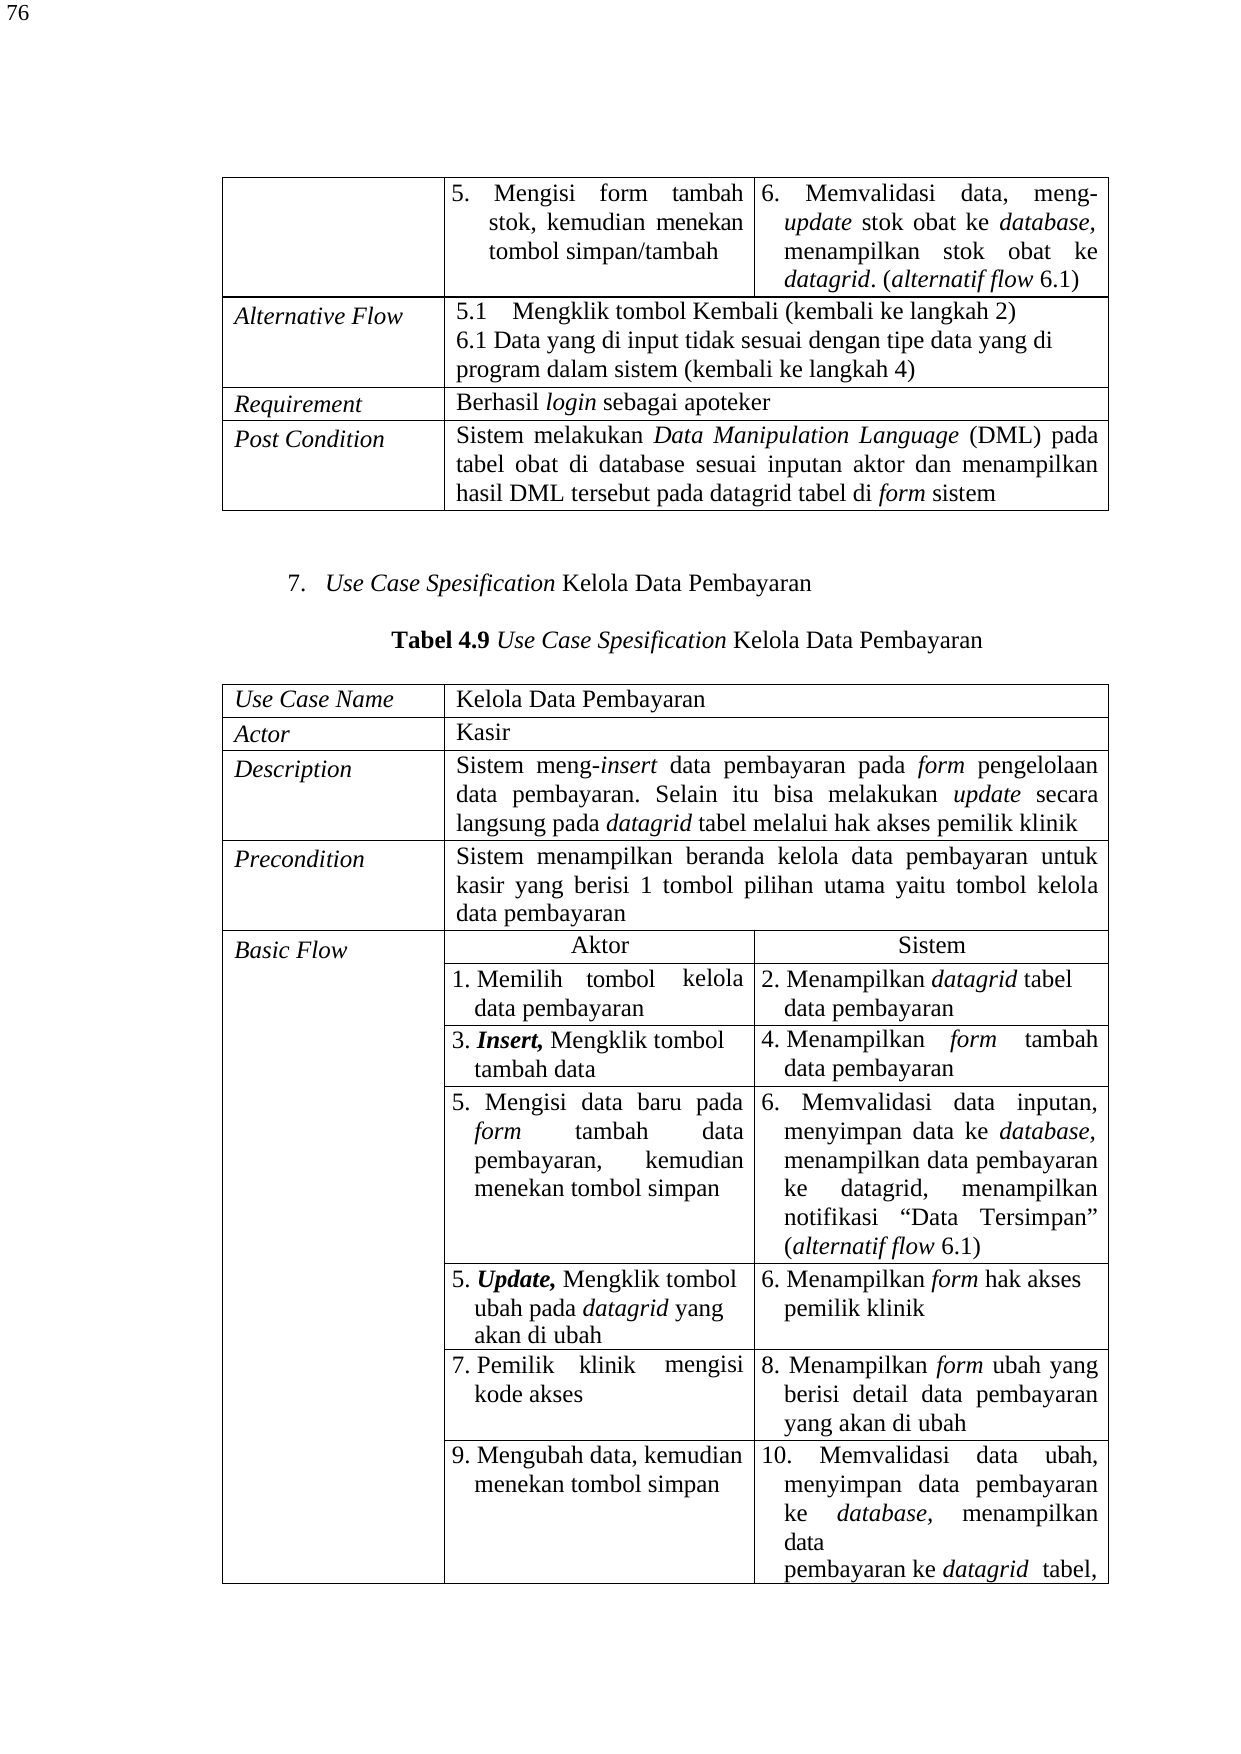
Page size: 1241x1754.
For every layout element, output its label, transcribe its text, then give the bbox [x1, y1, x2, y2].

table_cell Sistem [755, 931, 1108, 963]
table_cell 4. Menampilkan form data pembayaran [755, 1026, 1010, 1086]
table_cell Precondition [223, 841, 444, 930]
table_cell Requirement [223, 388, 444, 419]
table_cell 10. Memvalidasi data ubah, menyimpan data pembayaran ke database, menampilkan data pembayaran ke datagrid tabel, [755, 1441, 1108, 1583]
table_cell Basic Flow [223, 931, 444, 1583]
table_cell 2. Menampilkan datagrid tabel data pembayaran [755, 964, 1108, 1024]
table_cell tambah [1010, 1026, 1108, 1086]
table_cell Description [223, 751, 444, 840]
table_cell 1. Memilih tombol data pembayaran [445, 964, 660, 1024]
table_cell Aktor [445, 931, 754, 963]
table_header Kelola Data Pembayaran [445, 685, 1108, 717]
table_cell 9. Mengubah data, kemudian menekan tombol simpan [445, 1441, 754, 1583]
table_cell Sistem meng-insert data pembayaran pada form pengelolaan data pembayaran. Selain itu bisa melakukan update secara langsung pada datagrid tabel melalui hak akses pemilik klinik [445, 751, 1108, 840]
table_header 5. Mengisi form tambah stok, kemudian menekan tombol simpan/tambah [445, 178, 754, 296]
table_cell Post Condition [223, 421, 444, 510]
table_header [223, 178, 444, 296]
table_cell 5. Mengisi data baru pada form tambah data pembayaran, kemudian menekan tombol simpan [445, 1087, 754, 1263]
table_cell Kasir [445, 718, 1108, 749]
table_cell 8. Menampilkan form ubah yang berisi detail data pembayaran yang akan di ubah [755, 1350, 1108, 1439]
table_cell 6. Memvalidasi data inputan, menyimpan data ke database, menampilkan data pembayaran ke datagrid, menampilkan notifikasi “Data Tersimpan” (alternatif flow 6.1) [755, 1087, 1108, 1263]
table_cell Actor [223, 718, 444, 749]
table_cell 7. Pemilik klinik kode akses [445, 1350, 660, 1439]
table_cell 6. Menampilkan form hak akses pemilik klinik [755, 1264, 1108, 1349]
table_cell kelola [660, 964, 754, 1024]
table_cell Berhasil login sebagai apoteker [445, 388, 1108, 419]
table_header Use Case Name [223, 685, 444, 717]
text Tabel 4.9 Use Case Spesification Kelola Data Pembayaran [321, 625, 1053, 654]
table_cell 3. Insert, Mengklik tombol tambah data [445, 1026, 754, 1086]
table_cell 5.1 Mengklik tombol Kembali (kembali ke langkah 2) 6.1 Data yang di input tidak sesuai dengan tipe data yang di program dalam sistem (kembali ke langkah 4) [445, 298, 1108, 387]
table_header 6. Memvalidasi data, meng- update stok obat ke database, menampilkan stok obat ke datagrid. (alternatif flow 6.1) [755, 178, 1108, 296]
table_cell mengisi [660, 1350, 754, 1439]
table_cell 5. Update, Mengklik tombol ubah pada datagrid yang akan di ubah [445, 1264, 754, 1349]
table_cell Sistem menampilkan beranda kelola data pembayaran untuk kasir yang berisi 1 tombol pilihan utama yaitu tombol kelola data pembayaran [445, 841, 1108, 930]
list Use Case Spesification Kelola Data Pembayaran [287, 568, 1209, 597]
table_cell Sistem melakukan Data Manipulation Language (DML) pada tabel obat di database sesuai inputan aktor dan menampilkan hasil DML tersebut pada datagrid tabel di form sistem [445, 421, 1108, 510]
table_cell Alternative Flow [223, 298, 444, 387]
